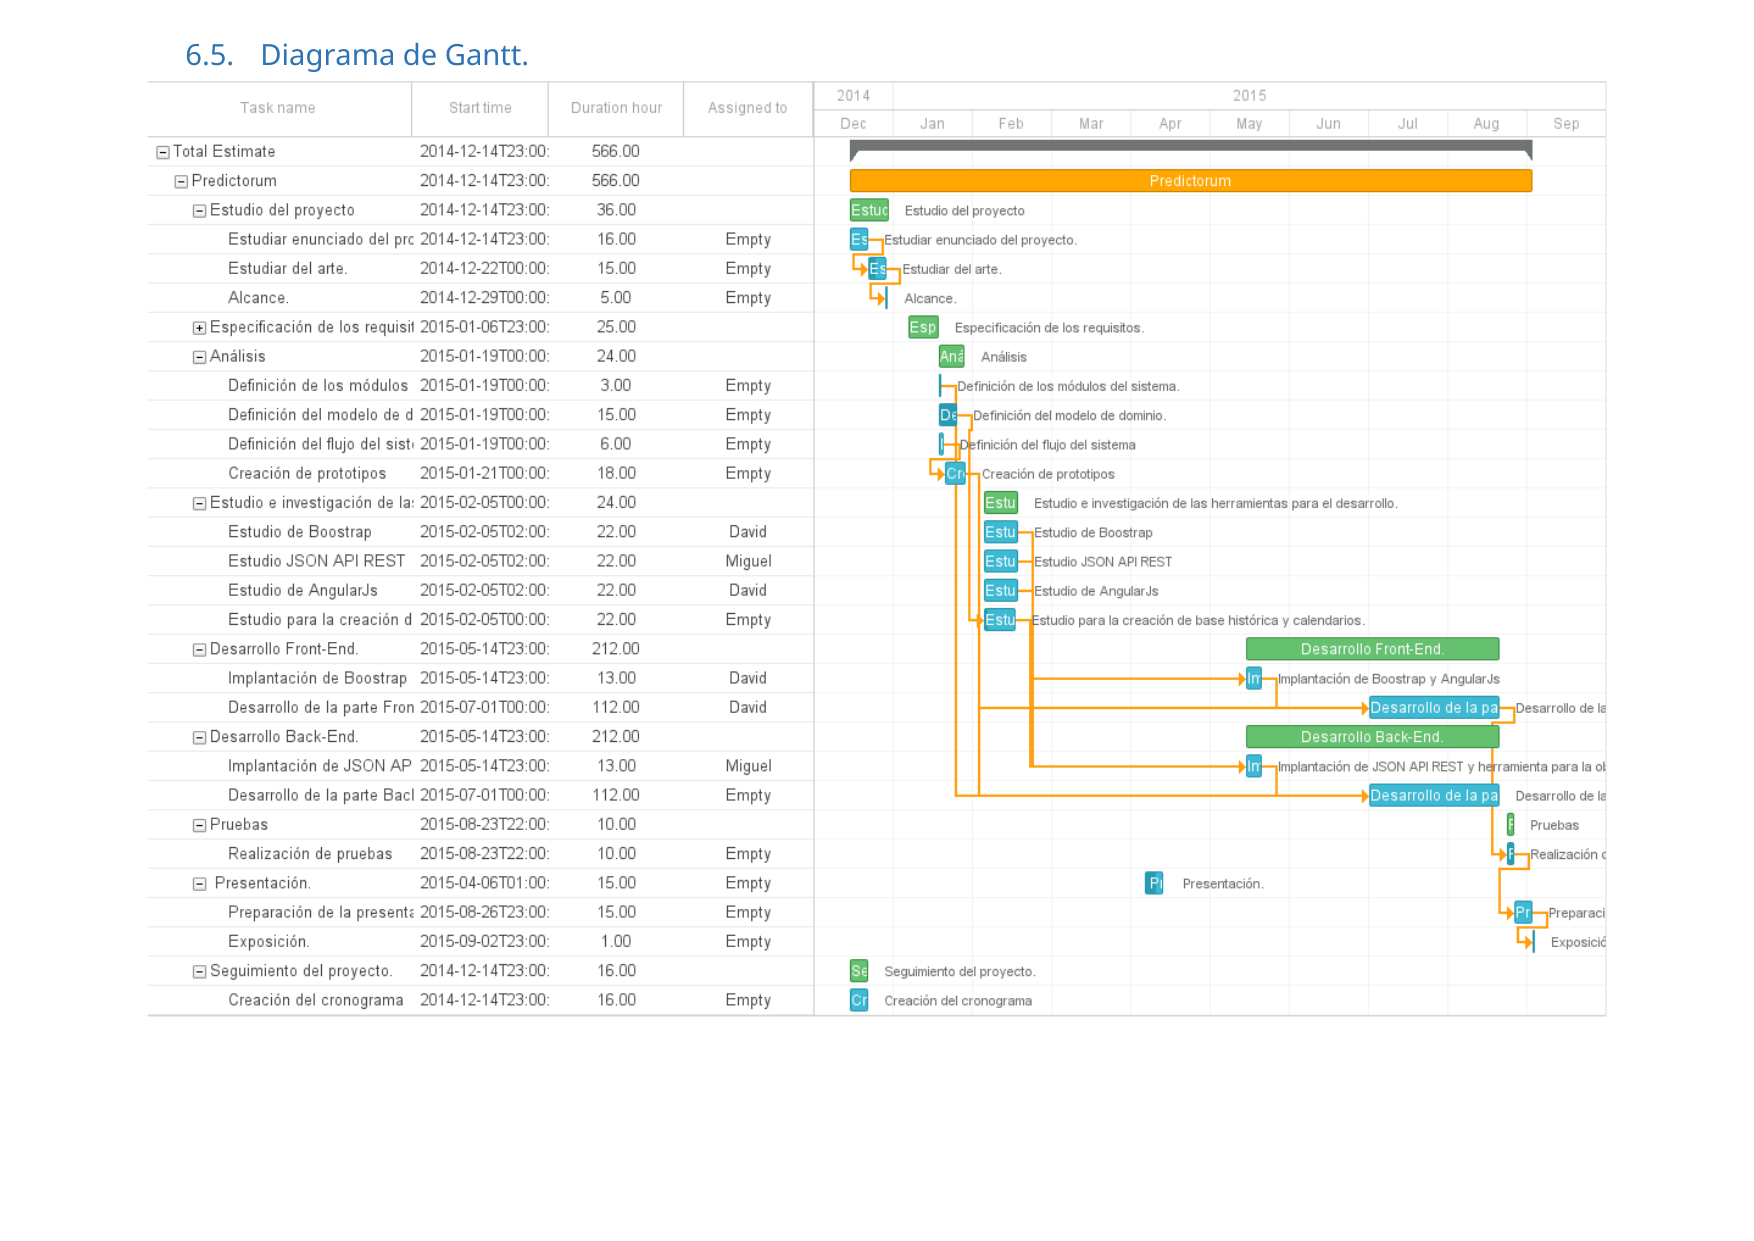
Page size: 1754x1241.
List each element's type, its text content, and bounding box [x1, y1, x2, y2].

picture [147, 76, 1607, 1047]
subtitle Diagrama de Gantt. [185, 34, 1701, 73]
